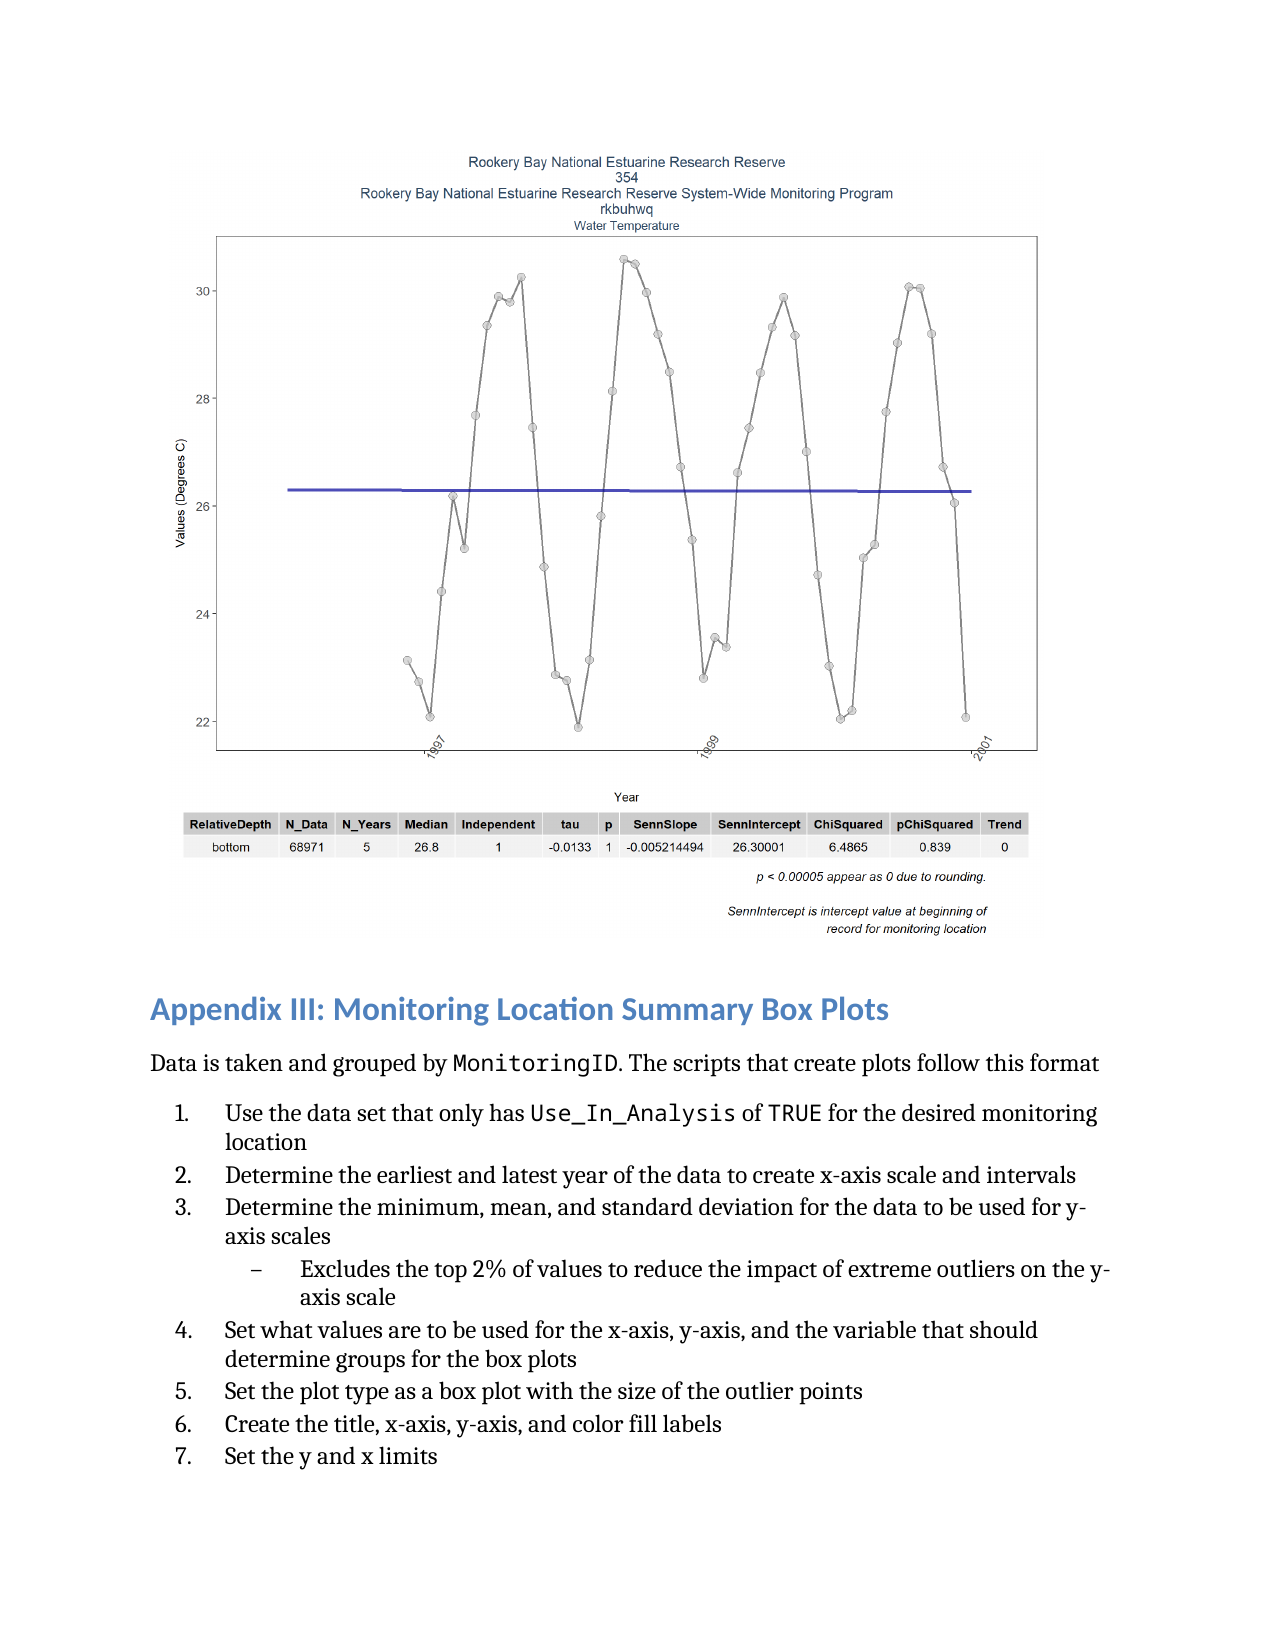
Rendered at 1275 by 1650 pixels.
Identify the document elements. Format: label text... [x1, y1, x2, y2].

list Use the data set that only has Use_In_Analysis of TRUE for the desired monitoring location [175, 1097, 1125, 1157]
text Data is taken and grouped by MonitoringID. The scripts that create plots follow this format [150, 1047, 1125, 1078]
list Determine the minimum, mean, and standard deviation for the data to be used for y-axis scales [175, 1193, 1125, 1251]
list Set what values are to be used for the x-axis, y-axis, and the variable that should determine groups for the box plots [175, 1316, 1125, 1373]
list Set the y and x limits [175, 1442, 1125, 1471]
list Determine the earliest and latest year of the data to create x-axis scale and intervals [175, 1161, 1125, 1189]
list Excludes the top 2% of values to reduce the impact of extreme outliers on the y-axis scale [250, 1254, 1125, 1312]
picture [168, 150, 1044, 938]
list Set the plot type as a box plot with the size of the outlier points [175, 1377, 1125, 1406]
subtitle Appendix III: Monitoring Location Summary Box Plots [150, 987, 1125, 1028]
list Create the title, x-axis, y-axis, and color fill labels [175, 1409, 1125, 1438]
